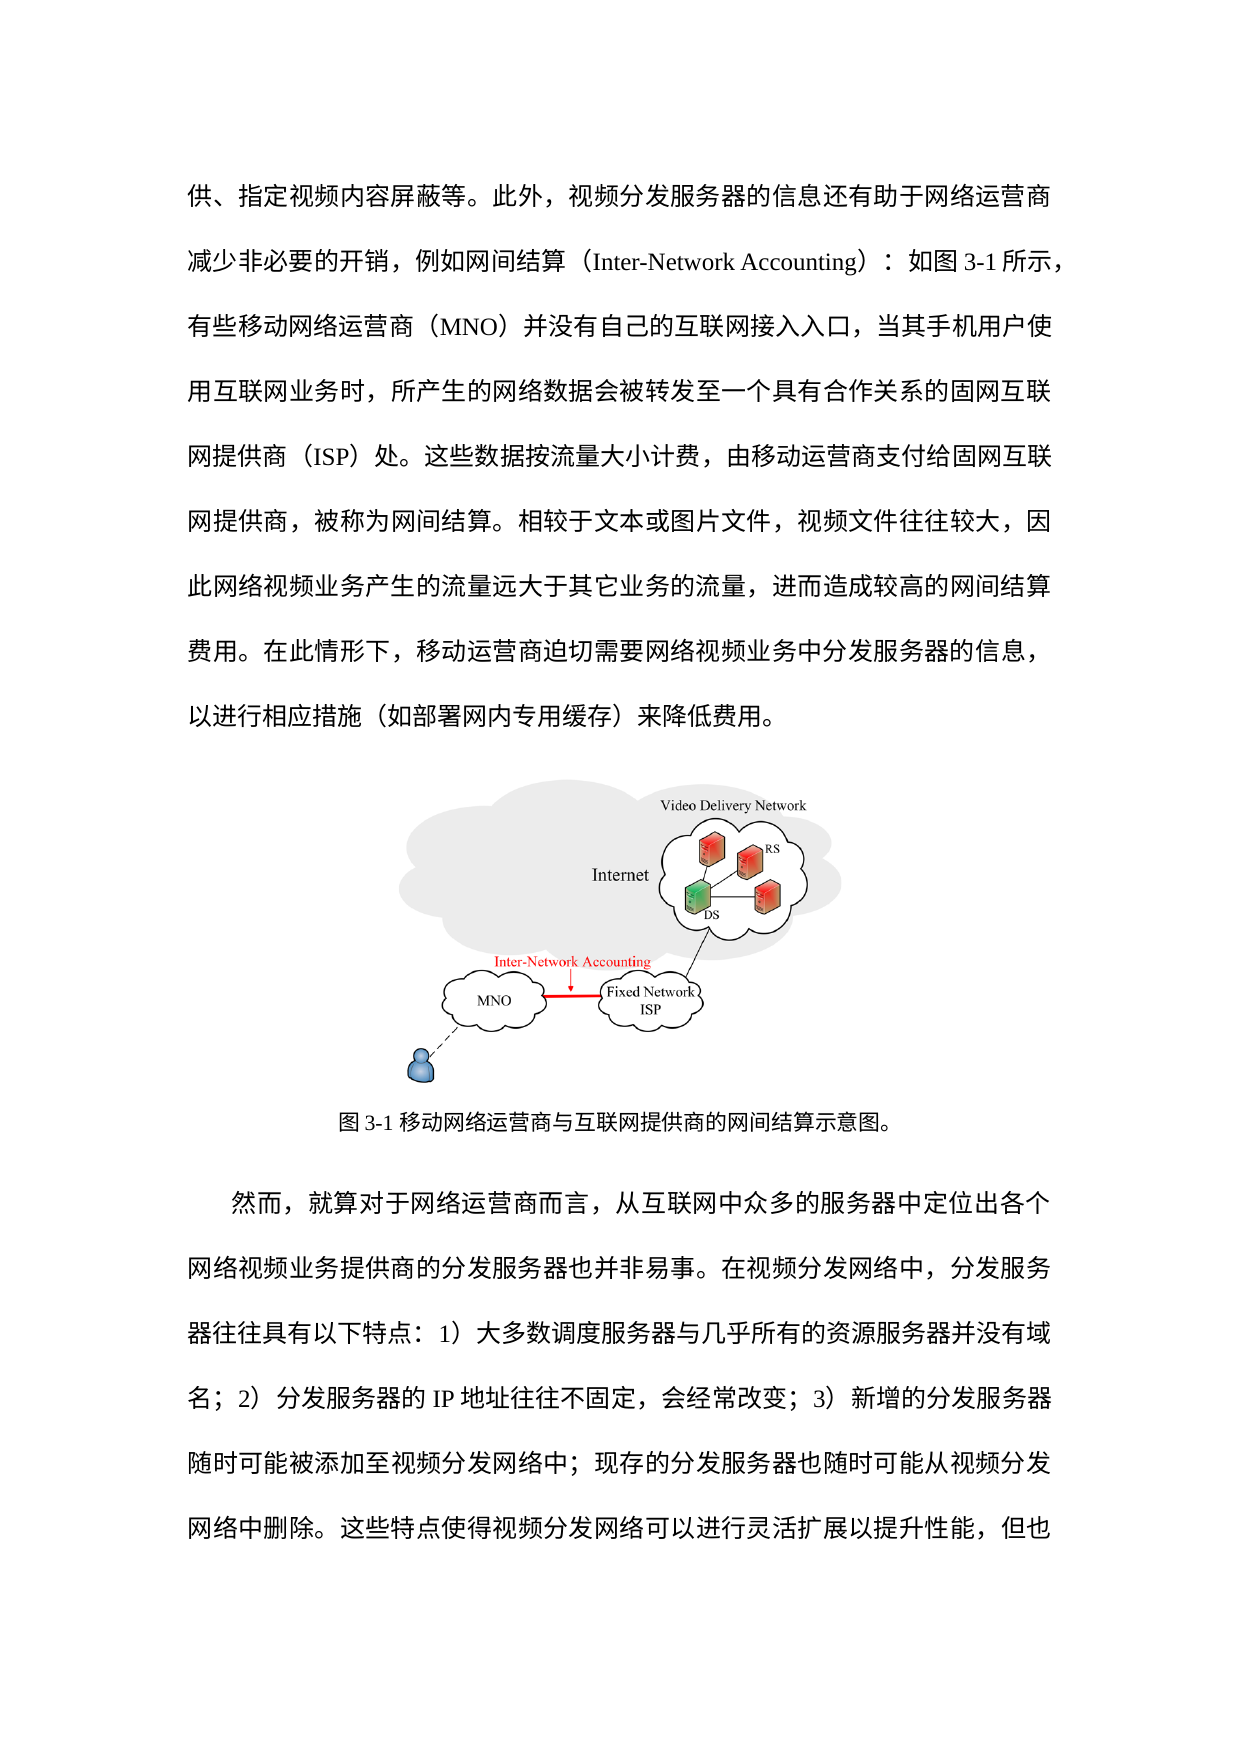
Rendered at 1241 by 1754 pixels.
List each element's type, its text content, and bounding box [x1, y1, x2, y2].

picture [398, 779, 842, 1083]
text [187, 162, 1053, 747]
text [187, 1169, 1053, 1559]
text 图3-1 移动网络运营商与互联网提供商的网间结算示意图。 [187, 1104, 1053, 1137]
